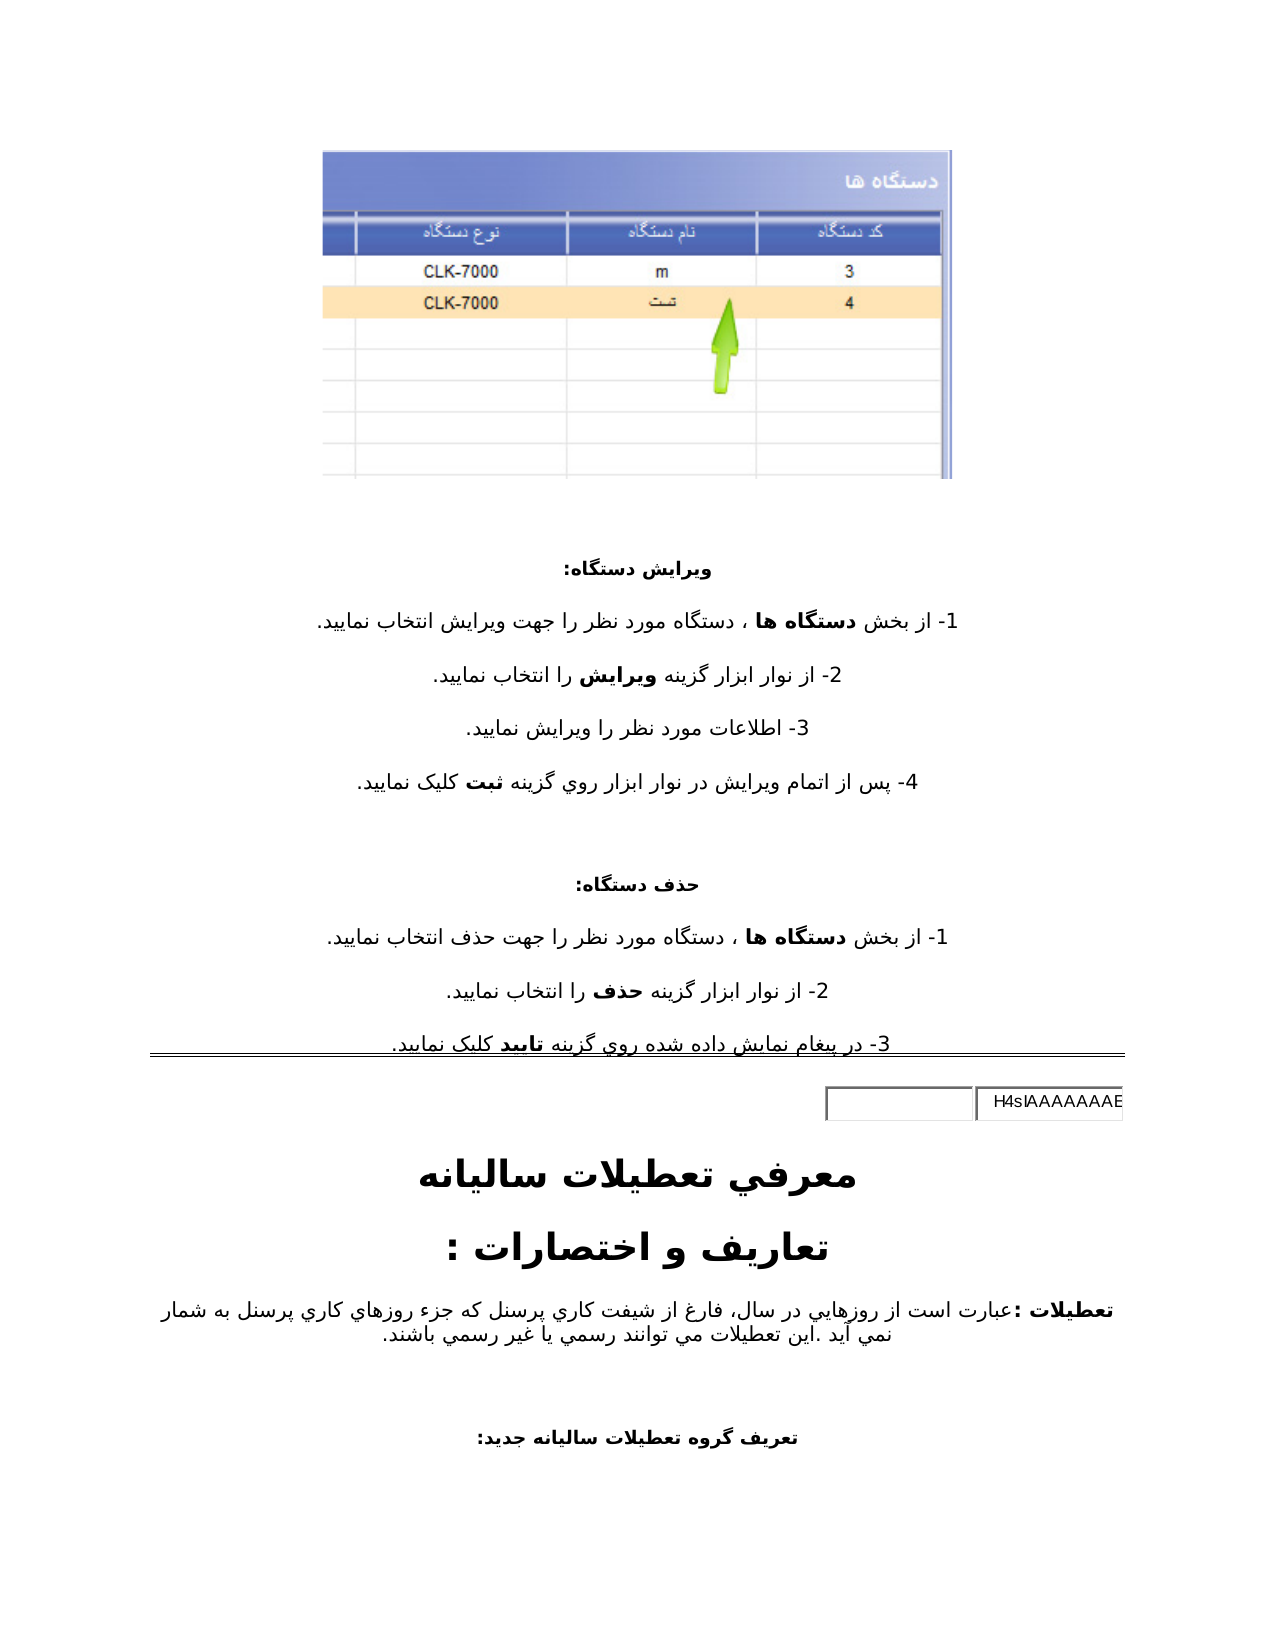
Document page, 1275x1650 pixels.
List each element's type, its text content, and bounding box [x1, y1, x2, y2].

text 1- از بخش دستگاه ها ، دستگاه مورد نظر را جهت حذف انتخاب نماييد. [150, 925, 1125, 949]
text 3- اطلاعات مورد نظر را ويرايش نماييد. [150, 716, 1125, 741]
text 2- از نوار ابزار گزينه حذف را انتخاب نماييد. [150, 979, 1125, 1003]
text تعطيلات :عبارت است از روزهايي در سال، فارغ از شيفت کاري پرسنل که جزء روزهاي کاري پرسنل به شمار نمي آيد .اين تعطيلات مي توانند رسمي يا غير رسمي باشند. [150, 1298, 1125, 1346]
text 2- از نوار ابزار گزينه ويرايش را انتخاب نماييد. [150, 663, 1125, 687]
picture [322, 150, 953, 479]
text 4- پس از اتمام ويرايش در نوار ابزار روي گزينه ثبت کليک نماييد. [150, 770, 1125, 794]
text 1- از بخش دستگاه ها ، دستگاه مورد نظر را جهت ويرايش انتخاب نماييد. [150, 609, 1125, 634]
text تعاريف و اختصارات : [150, 1225, 1125, 1269]
text حذف دستگاه: [150, 874, 1125, 896]
text 3- در پيغام نمايش داده شده روي گزينه تاييد کليک نماييد. [150, 1032, 1125, 1053]
text ويرايش دستگاه: [150, 558, 1125, 580]
text معرفي تعطيلات ساليانه [150, 1152, 1125, 1196]
text تعريف گروه تعطيلات ساليانه جديد: [150, 1427, 1125, 1448]
